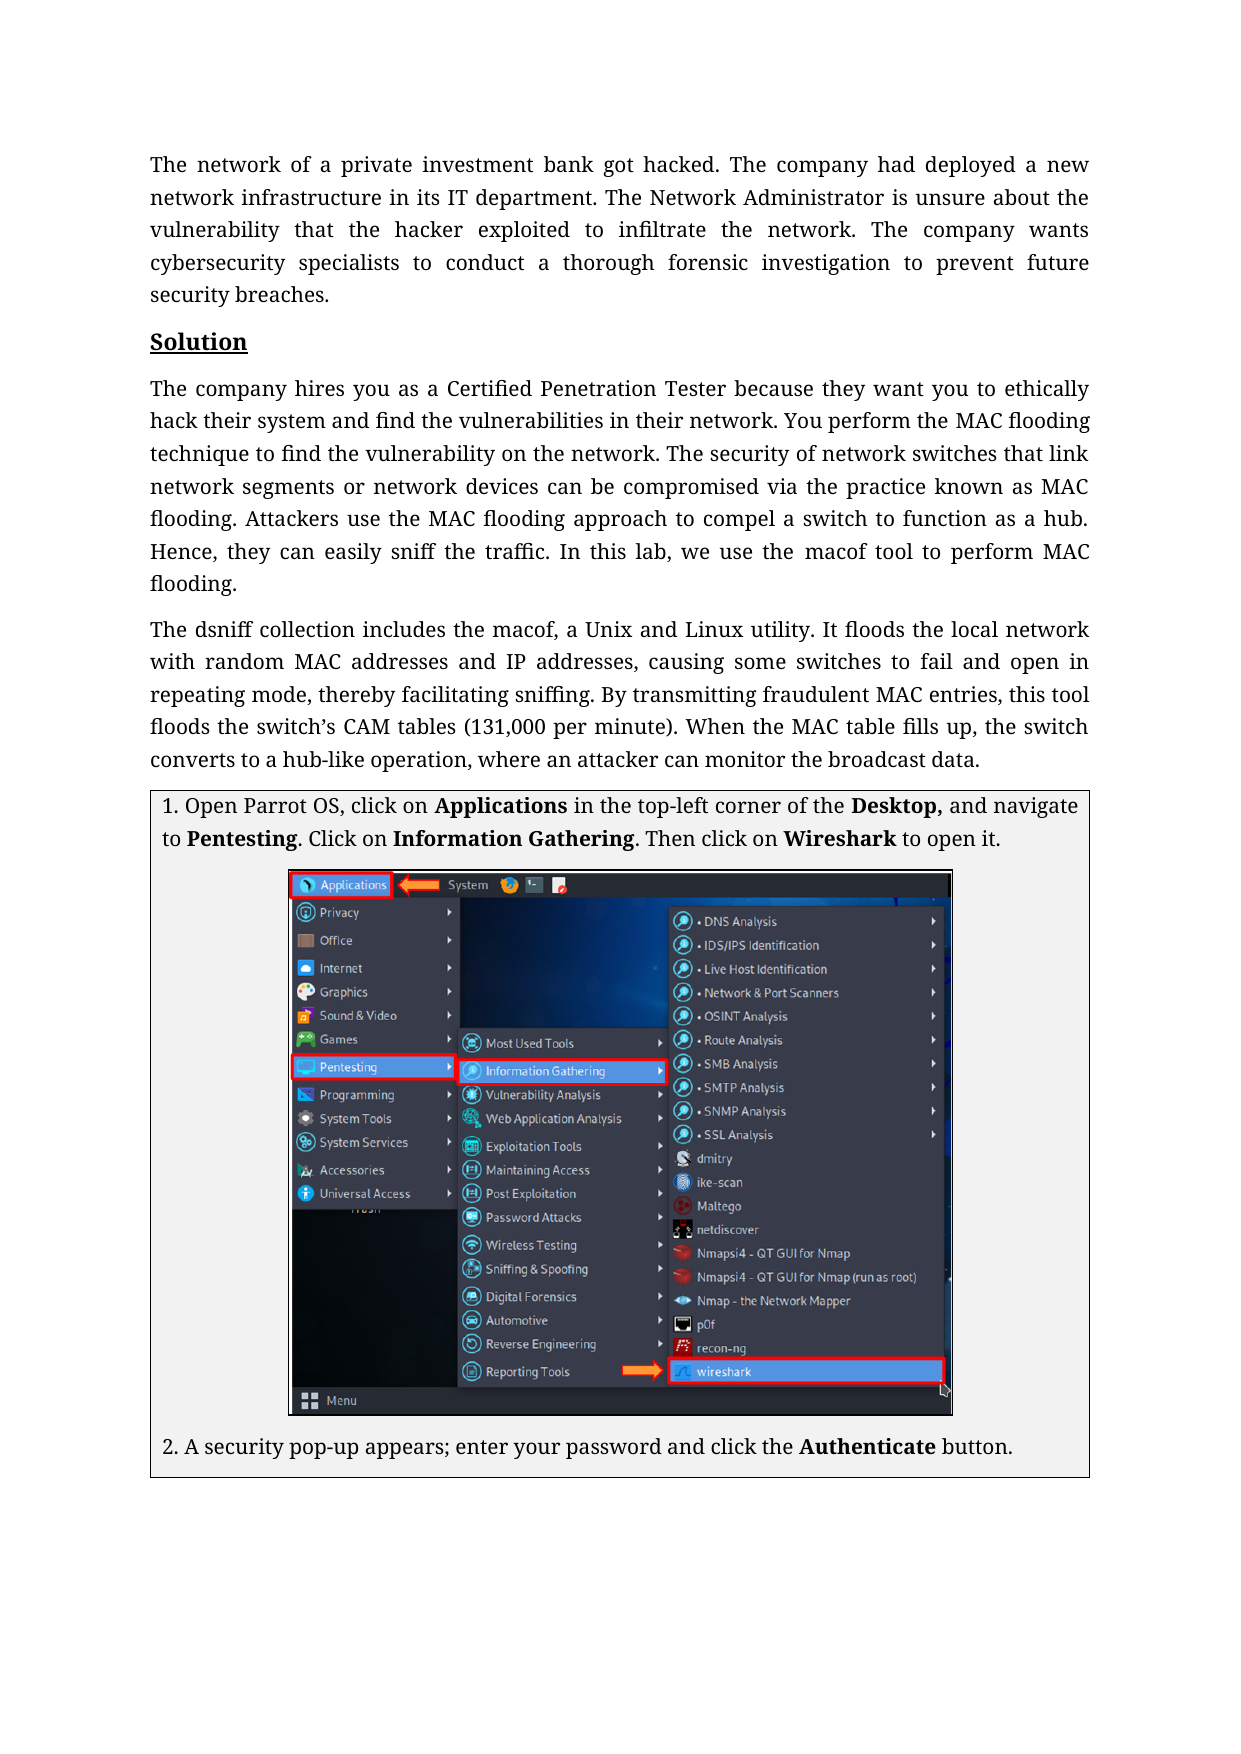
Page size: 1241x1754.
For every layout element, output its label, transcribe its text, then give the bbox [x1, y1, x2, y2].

text The network of a private investment bank got hacked. The company had deployed a new network infrastructure in its IT department. The Network Administrator is unsure about the vulnerability that the hacker exploited to infiltrate the network. The company wants cybersecurity specialists to conduct a thorough forensic investigation to prevent future security breaches. [150, 150, 1090, 309]
picture [289, 871, 952, 1414]
text The dsniff collection includes the macof, a Unix and Linux utility. It floods the local network with random MAC addresses and IP addresses, causing some switches to fail and open in repeating mode, thereby facilitating sniffing. By transmitting fraudulent MAC entries, this tool floods the switch’s CAM tables (131,000 per minute). When the MAC table fills up, the switch converts to a hub-like operation, where an attacker can monitor the broadcast data. [150, 615, 1090, 773]
text The company hires you as a Certified Penetration Tester because they want you to ethically hack their system and find the vulnerabilities in their network. You perform the MAC flooding technique to find the vulnerability on the network. The security of network switches that link network segments or network devices can be compromised via the practice known as MAC flooding. Attackers use the MAC flooding approach to compel a switch to function as a hub. Hence, they can easily sniff the traffic. In this lab, we use the macof tool to perform MAC flooding. [150, 374, 1090, 598]
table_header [151, 791, 1089, 1477]
text Solution [150, 326, 1090, 357]
